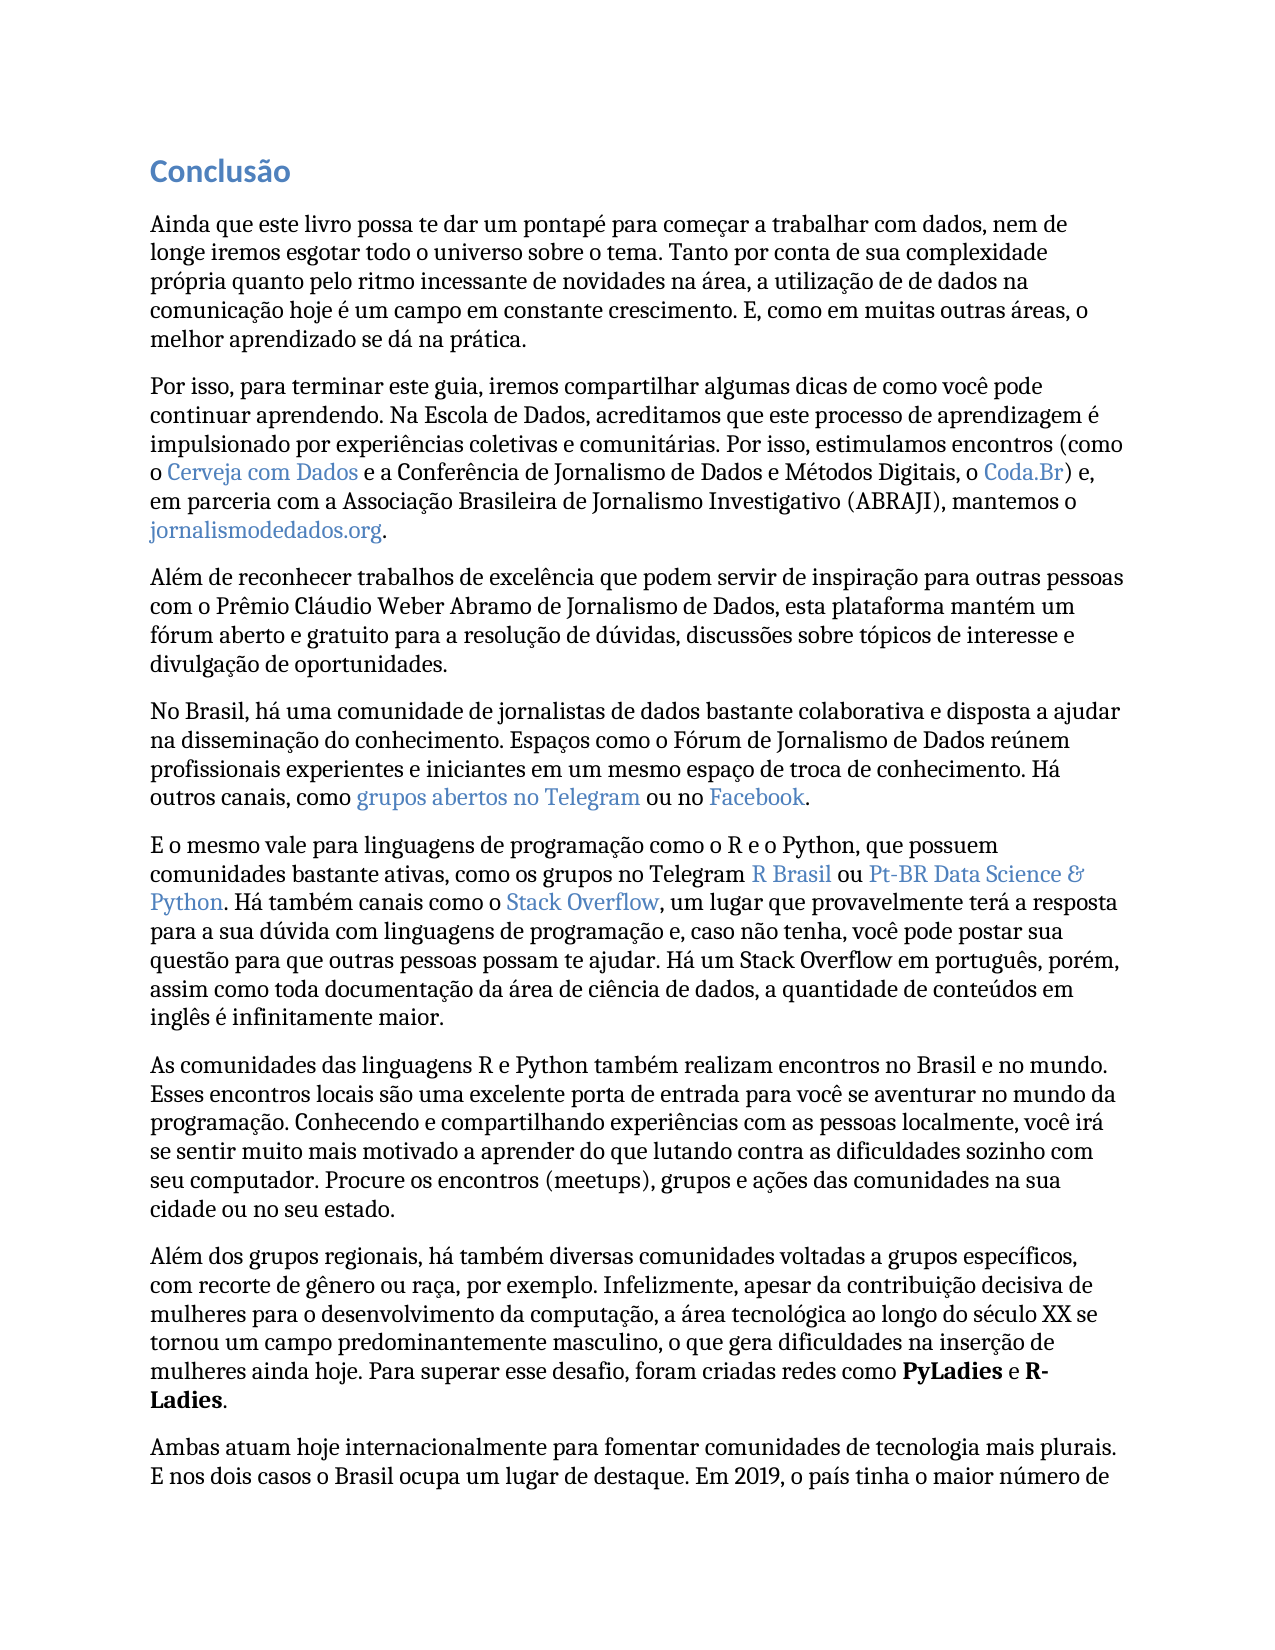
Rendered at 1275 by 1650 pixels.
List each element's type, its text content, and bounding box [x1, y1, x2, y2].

text Por isso, para terminar este guia, iremos compartilhar algumas dicas de como você pode continuar aprendendo. Na Escola de Dados, acreditamos que este processo de aprendizagem é impulsionado por experiências coletivas e comunitárias. Por isso, estimulamos encontros (como o Cerveja com Dados e a Conferência de Jornalismo de Dados e Métodos Digitais, o Coda.Br) e, em parceria com a Associação Brasileira de Jornalismo Investigativo (ABRAJI), mantemos o jornalismodedados.org. [150, 372, 1125, 544]
text E o mesmo vale para linguagens de programação como o R e o Python, que possuem comunidades bastante ativas, como os grupos no Telegram R Brasil ou Pt-BR Data Science & Python. Há também canais como o Stack Overflow, um lugar que provavelmente terá a resposta para a sua dúvida com linguagens de programação e, caso não tenha, você pode postar sua questão para que outras pessoas possam te ajudar. Há um Stack Overflow em português, porém, assim como toda documentação da área de ciência de dados, a quantidade de conteúdos em inglês é infinitamente maior. [150, 831, 1125, 1032]
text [150, 1433, 1125, 1491]
subtitle Conclusão [150, 150, 1125, 191]
text As comunidades das linguagens R e Python também realizam encontros no Brasil e no mundo. Esses encontros locais são uma excelente porta de entrada para você se aventurar no mundo da programação. Conhecendo e compartilhando experiências com as pessoas localmente, você irá se sentir muito mais motivado a aprender do que lutando contra as dificuldades sozinho com seu computador. Procure os encontros (meetups), grupos e ações das comunidades na sua cidade ou no seu estado. [150, 1051, 1125, 1223]
text Ainda que este livro possa te dar um pontapé para começar a trabalhar com dados, nem de longe iremos esgotar todo o universo sobre o tema. Tanto por conta de sua complexidade própria quanto pelo ritmo incessante de novidades na área, a utilização de de dados na comunicação hoje é um campo em constante crescimento. E, como em muitas outras áreas, o melhor aprendizado se dá na prática. [150, 209, 1125, 353]
text Além dos grupos regionais, há também diversas comunidades voltadas a grupos específicos, com recorte de gênero ou raça, por exemplo. Infelizmente, apesar da contribuição decisiva de mulheres para o desenvolvimento da computação, a área tecnológica ao longo do século XX se tornou um campo predominantemente masculino, o que gera dificuldades na inserção de mulheres ainda hoje. Para superar esse desafio, foram criadas redes como PyLadies e R-Ladies. [150, 1242, 1125, 1414]
text No Brasil, há uma comunidade de jornalistas de dados bastante colaborativa e disposta a ajudar na disseminação do conhecimento. Espaços como o Fórum de Jornalismo de Dados reúnem profissionais experientes e iniciantes em um mesmo espaço de troca de conhecimento. Há outros canais, como grupos abertos no Telegram ou no Facebook. [150, 697, 1125, 812]
text Além de reconhecer trabalhos de excelência que podem servir de inspiração para outras pessoas com o Prêmio Cláudio Weber Abramo de Jornalismo de Dados, esta plataforma mantém um fórum aberto e gratuito para a resolução de dúvidas, discussões sobre tópicos de interesse e divulgação de oportunidades. [150, 563, 1125, 678]
